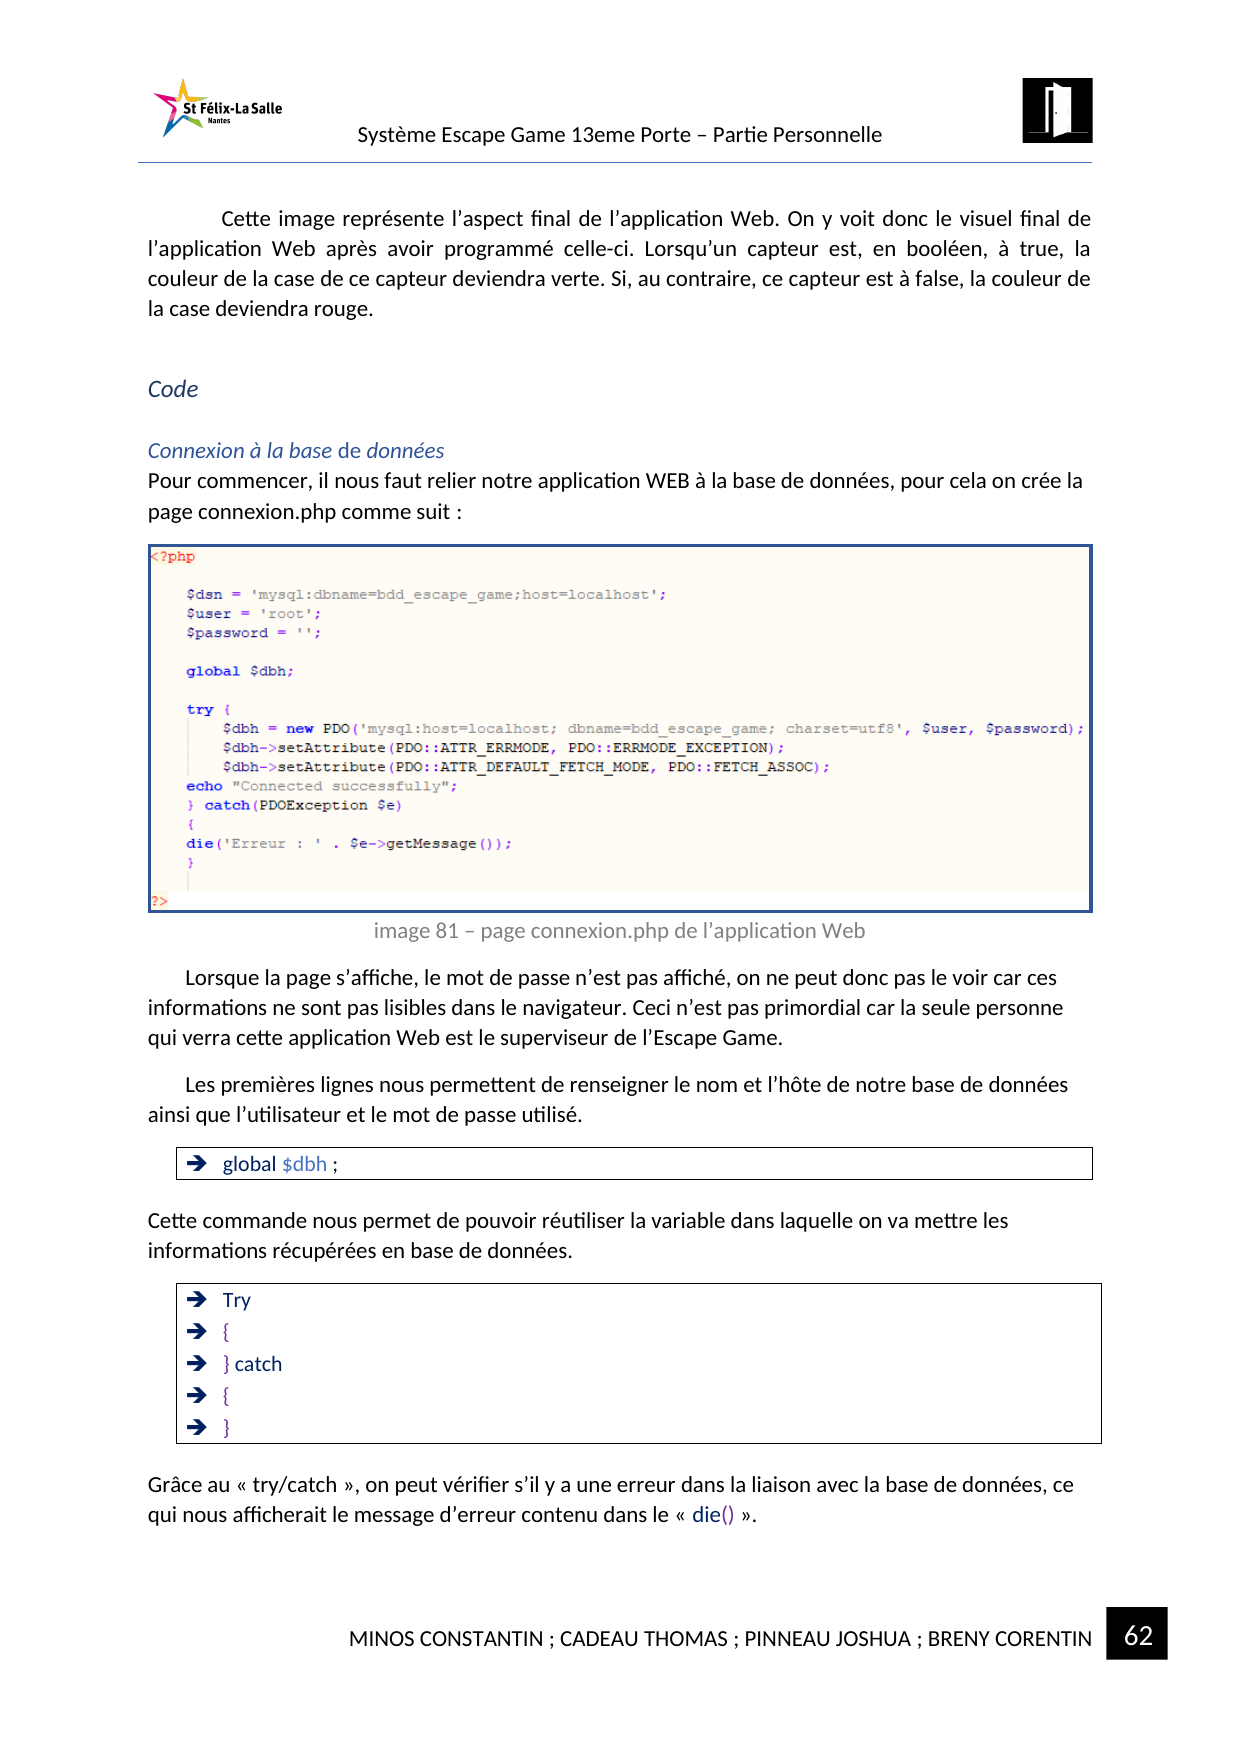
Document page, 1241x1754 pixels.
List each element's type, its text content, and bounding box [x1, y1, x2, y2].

picture [147, 73, 290, 142]
list { [177, 1379, 1101, 1409]
text Cette image représente l’aspect final de l’application Web. On y voit donc le visuel final de l’application Web après avoir programmé celle-ci. Lorsqu’un capteur est, en booléen, à true, la couleur de la case de ce capteur deviendra verte. Si, au contraire, ce capteur est à false, la couleur de la case deviendra rouge. [148, 204, 1092, 322]
text Grâce au « try/catch », on peut vérifier s’il y a une erreur dans la liaison avec la base de données, ce qui nous afficherait le message d’erreur contenu dans le « die() ». [148, 1470, 1092, 1528]
text Cette commande nous permet de pouvoir réutiliser la variable dans laquelle on va mettre les informations récupérées en base de données. [148, 1206, 1092, 1264]
picture [1022, 78, 1093, 143]
list } [177, 1411, 1101, 1443]
text image 81 – page connexion.php de l’application Web [148, 913, 1092, 944]
subtitle Code Connexion à la base de données [148, 373, 1092, 464]
list global $dbh ; [177, 1148, 1092, 1179]
text Lorsque la page s’affiche, le mot de passe n’est pas affiché, on ne peut donc pas le voir car ces informations ne sont pas lisibles dans le navigateur. Ceci n’est pas primordial car la seule personne qui verra cette application Web est le superviseur de l’Escape Game. [148, 963, 1092, 1051]
text Pour commencer, il nous faut relier notre application WEB à la base de données, pour cela on crée la page connexion.php comme suit : [148, 467, 1092, 525]
list { [177, 1315, 1101, 1345]
list Try [177, 1284, 1101, 1313]
picture [151, 547, 1089, 910]
text Les premières lignes nous permettent de renseigner le nom et l’hôte de notre base de données ainsi que l’utilisateur et le mot de passe utilisé. [148, 1070, 1092, 1128]
list } catch [177, 1347, 1101, 1377]
